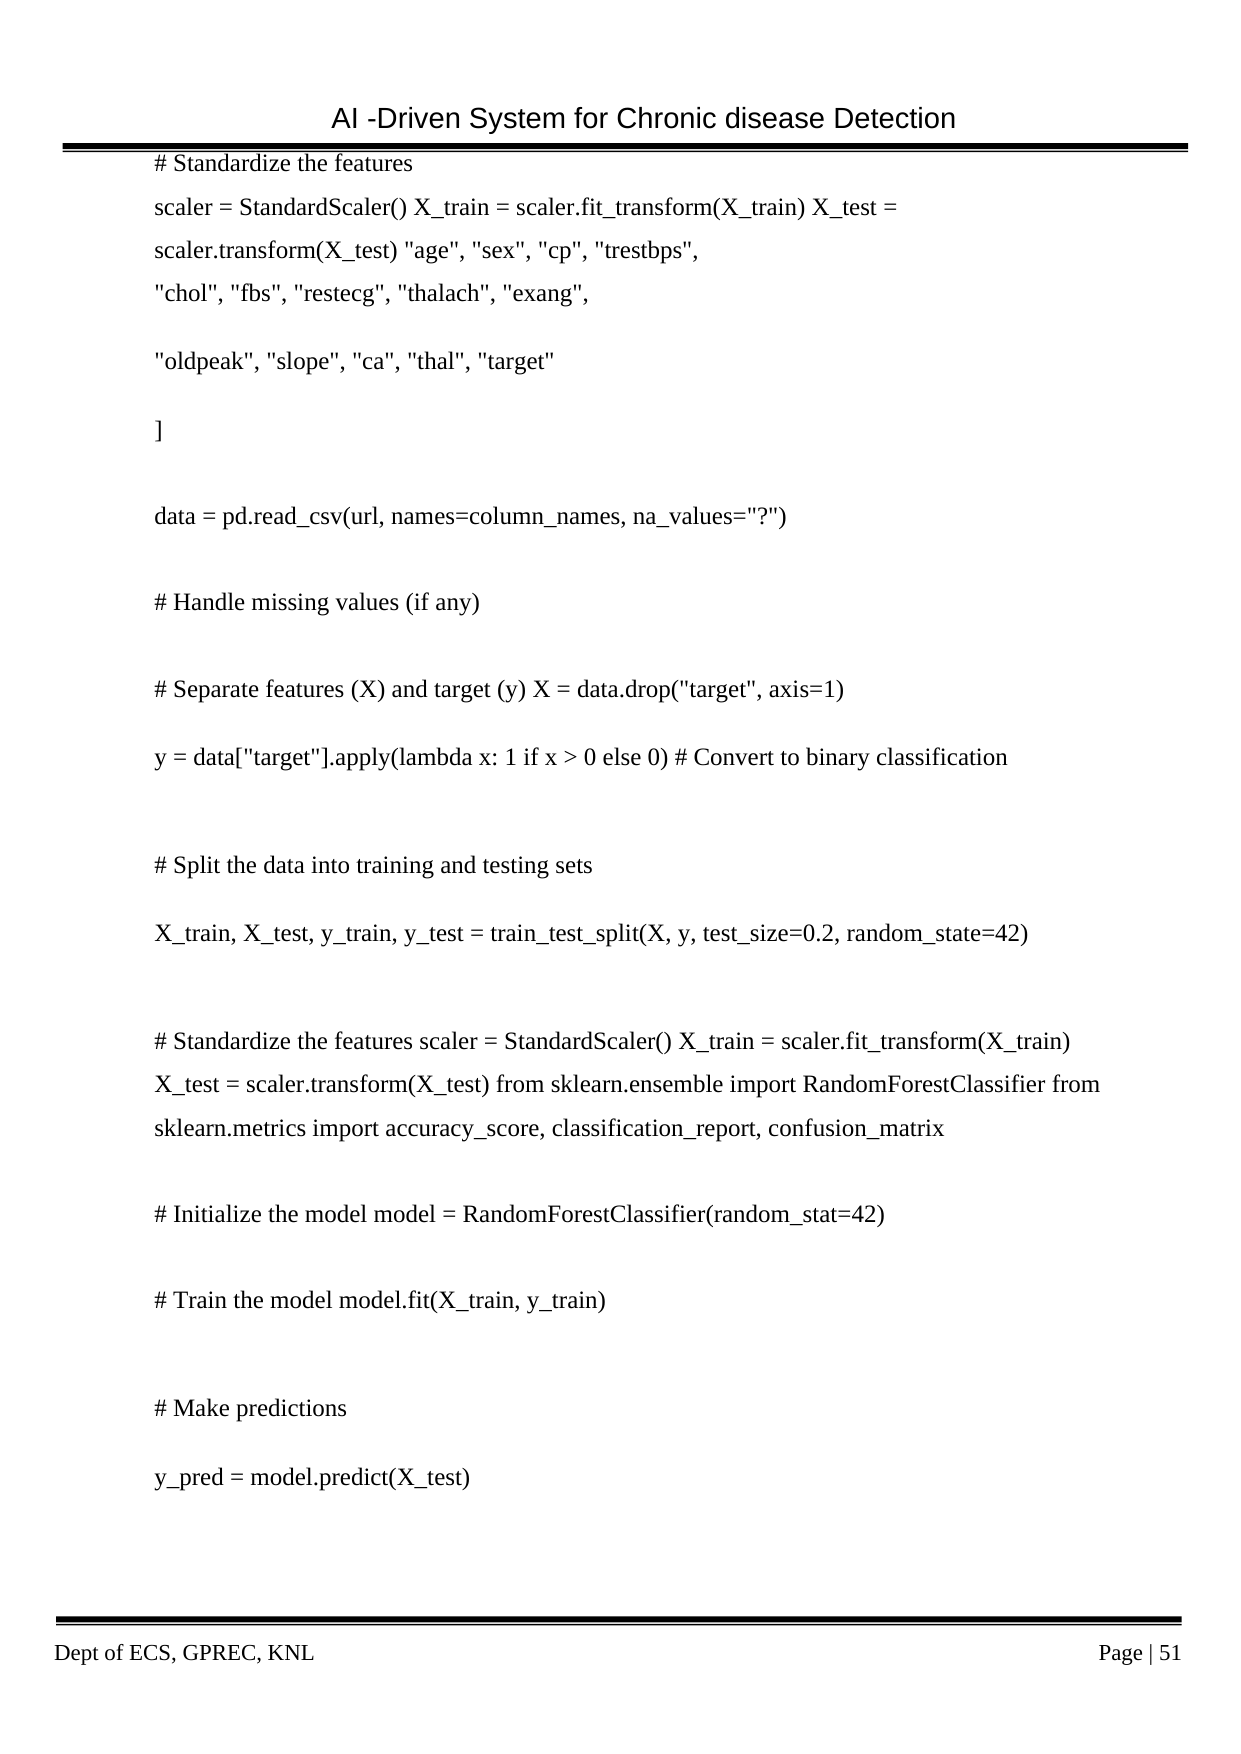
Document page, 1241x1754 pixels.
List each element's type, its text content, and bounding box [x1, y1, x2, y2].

text y = data["target"].apply(lambda x: 1 if x > 0 else 0) # Convert to binary classification [154, 742, 1119, 771]
text data = pd.read_csv(url, names=column_names, na_values="?") [154, 501, 1119, 530]
text # Make predictions [154, 1393, 1119, 1422]
text "chol", "fbs", "restecg", "thalach", "exang", [154, 278, 1119, 307]
text # Initialize the model model = RandomForestClassifier(random_stat=42) [154, 1199, 1119, 1228]
text # Separate features (X) and target (y) X = data.drop("target", axis=1) [154, 674, 1119, 702]
text "oldpeak", "slope", "ca", "thal", "target" [154, 346, 1119, 375]
text # Handle missing values (if any) [154, 587, 1119, 616]
text ] [154, 415, 1119, 443]
text y_pred = model.predict(X_test) [154, 1462, 1119, 1490]
text X_train, X_test, y_train, y_test = train_test_split(X, y, test_size=0.2, random_state=42) [154, 918, 1119, 947]
text # Standardize the features [154, 148, 1119, 177]
text scaler = StandardScaler() X_train = scaler.fit_transform(X_train) X_test = scaler.transform(X_test) "age", "sex", "cp", "trestbps", [154, 192, 1119, 263]
text # Train the model model.fit(X_train, y_train) [154, 1285, 1119, 1314]
text # Split the data into training and testing sets [154, 850, 1119, 879]
text # Standardize the features scaler = StandardScaler() X_train = scaler.fit_transform(X_train) X_test = scaler.transform(X_test) from sklearn.ensemble import RandomForestClassifier from sklearn.metrics import accuracy_score, classification_report, confusion_matrix [154, 1026, 1119, 1141]
